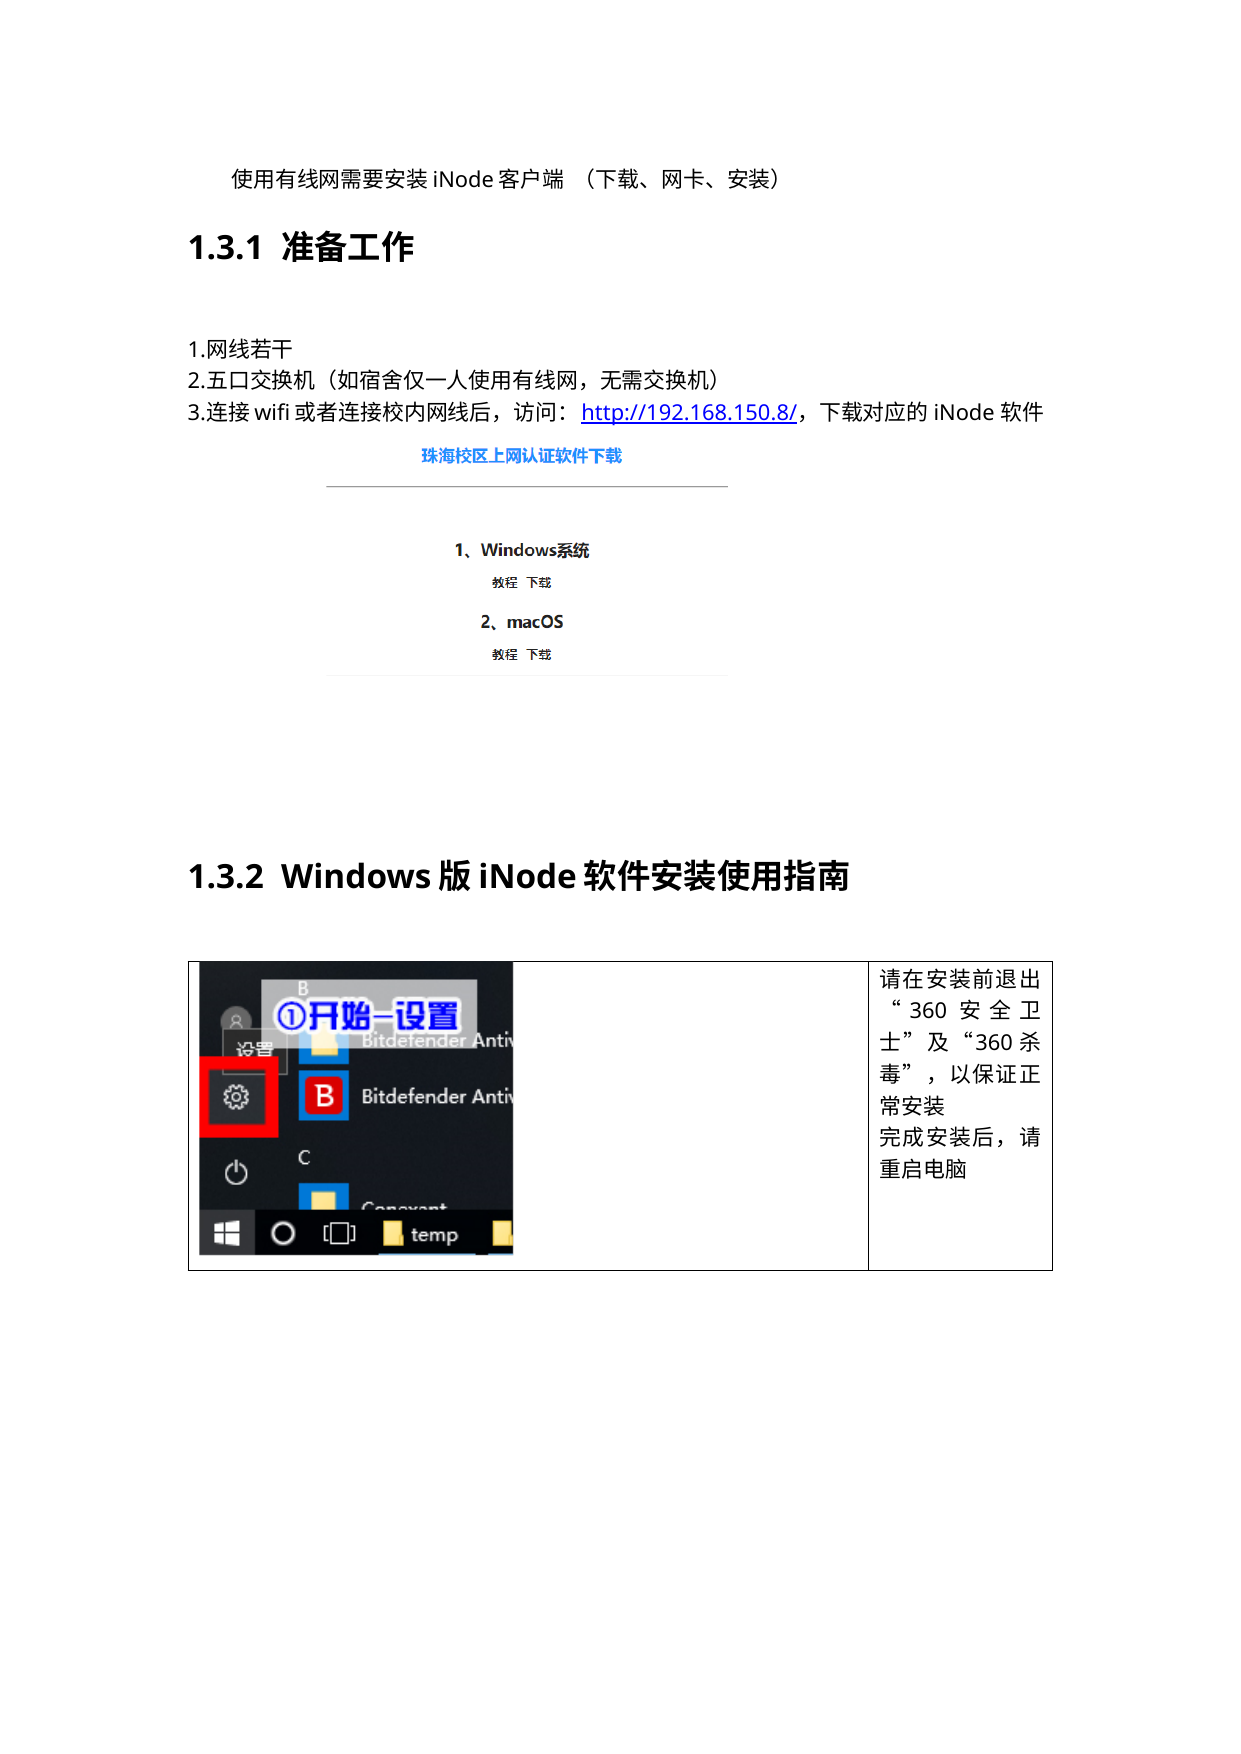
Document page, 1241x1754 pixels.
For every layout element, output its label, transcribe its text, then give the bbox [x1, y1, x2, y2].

text 使用有线网需要安装iNode客户端 （下载、网卡、安装） [187, 162, 1053, 194]
picture [326, 427, 728, 676]
subtitle 1.3.1 准备工作 [187, 221, 1053, 269]
text 2.五口交换机（如宿舍仅一人使用有线网，无需交换机） [187, 363, 1053, 395]
picture [199, 961, 515, 1257]
text 1.网线若干 [187, 332, 1053, 363]
subtitle 1.3.2 Windows版iNode软件安装使用指南 [187, 850, 1053, 898]
table_header [189, 962, 868, 1269]
text 3.连接wifi或者连接校内网线后，访问： http://192.168.150.8/，下载对应的 iNode 软件 [187, 395, 1053, 427]
table_header 请在安装前退出“360安全卫士”及“360杀毒”，以保证正常安装 完成安装后，请重启电脑 [869, 962, 1052, 1269]
